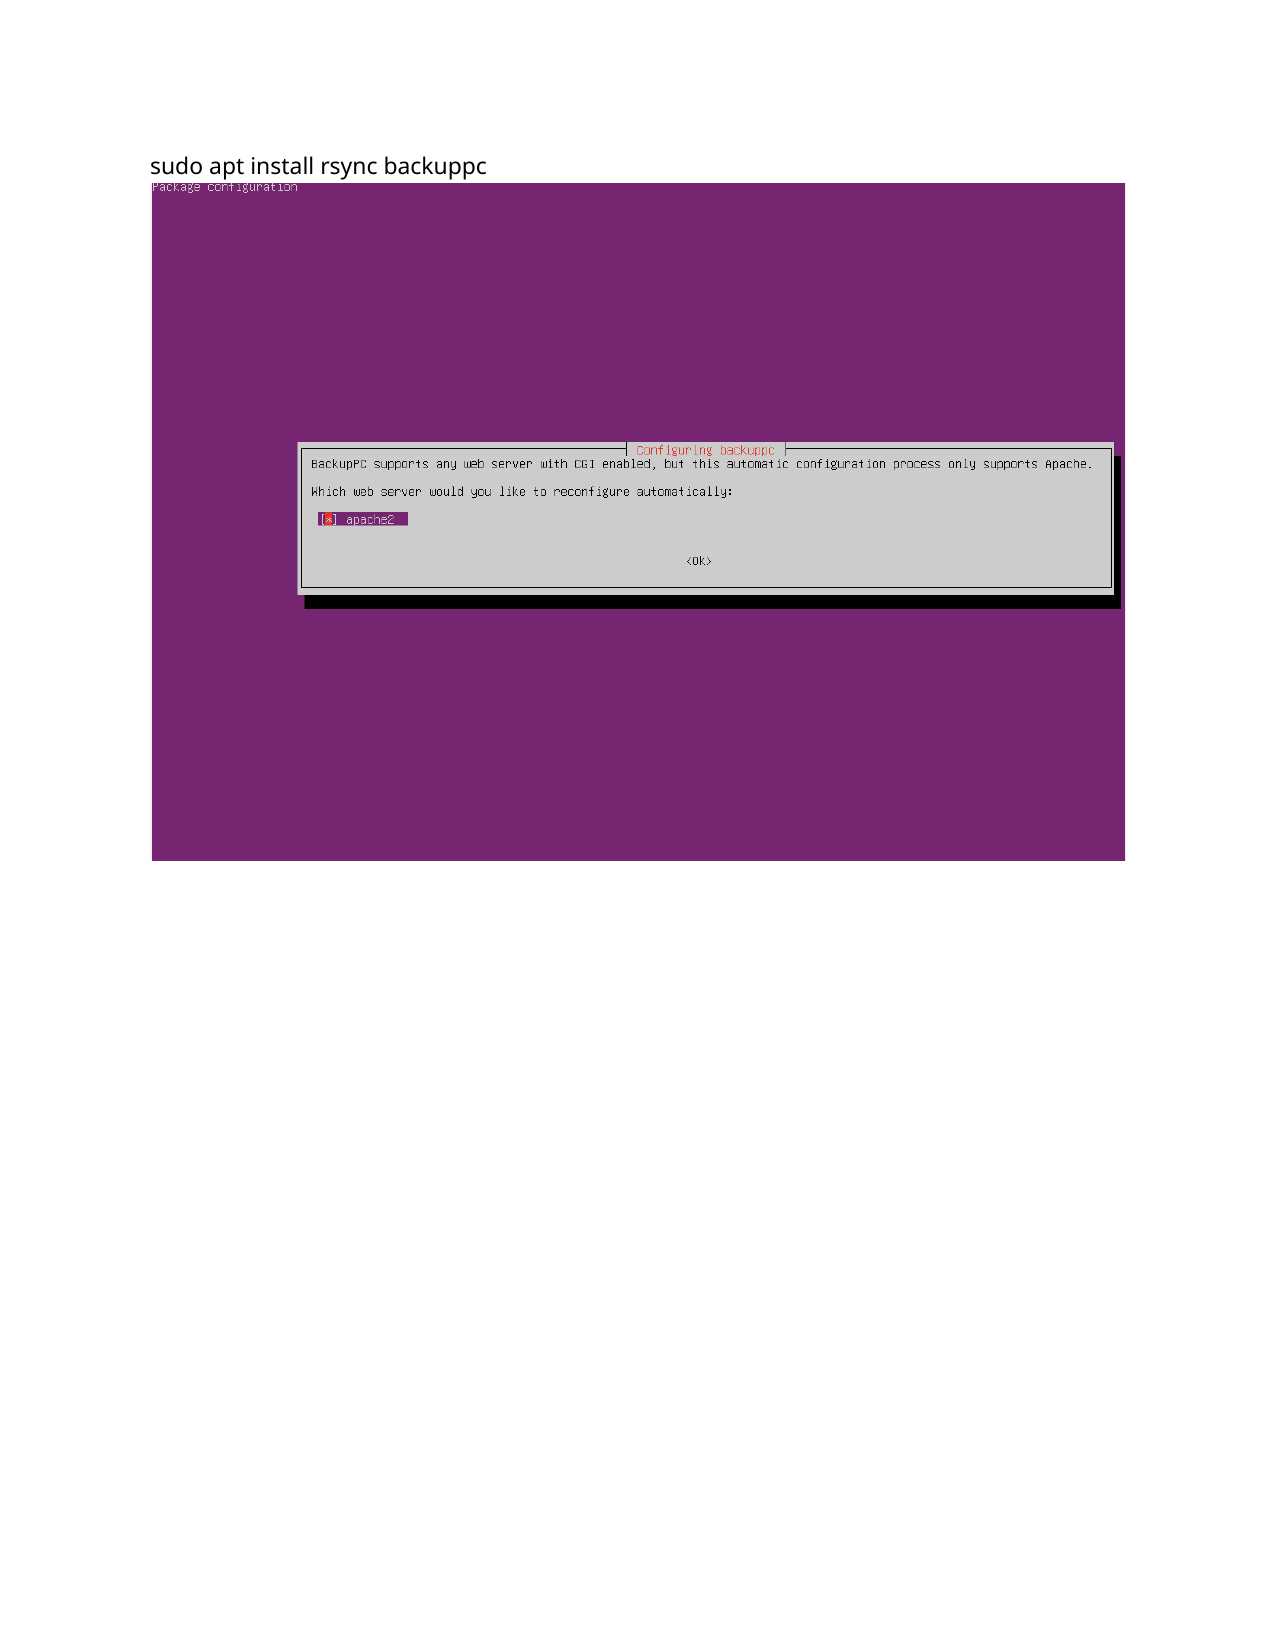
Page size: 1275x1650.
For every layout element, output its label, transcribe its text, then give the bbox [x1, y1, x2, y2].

text sudo apt install rsync backuppc [150, 150, 1125, 183]
picture [150, 183, 1125, 861]
